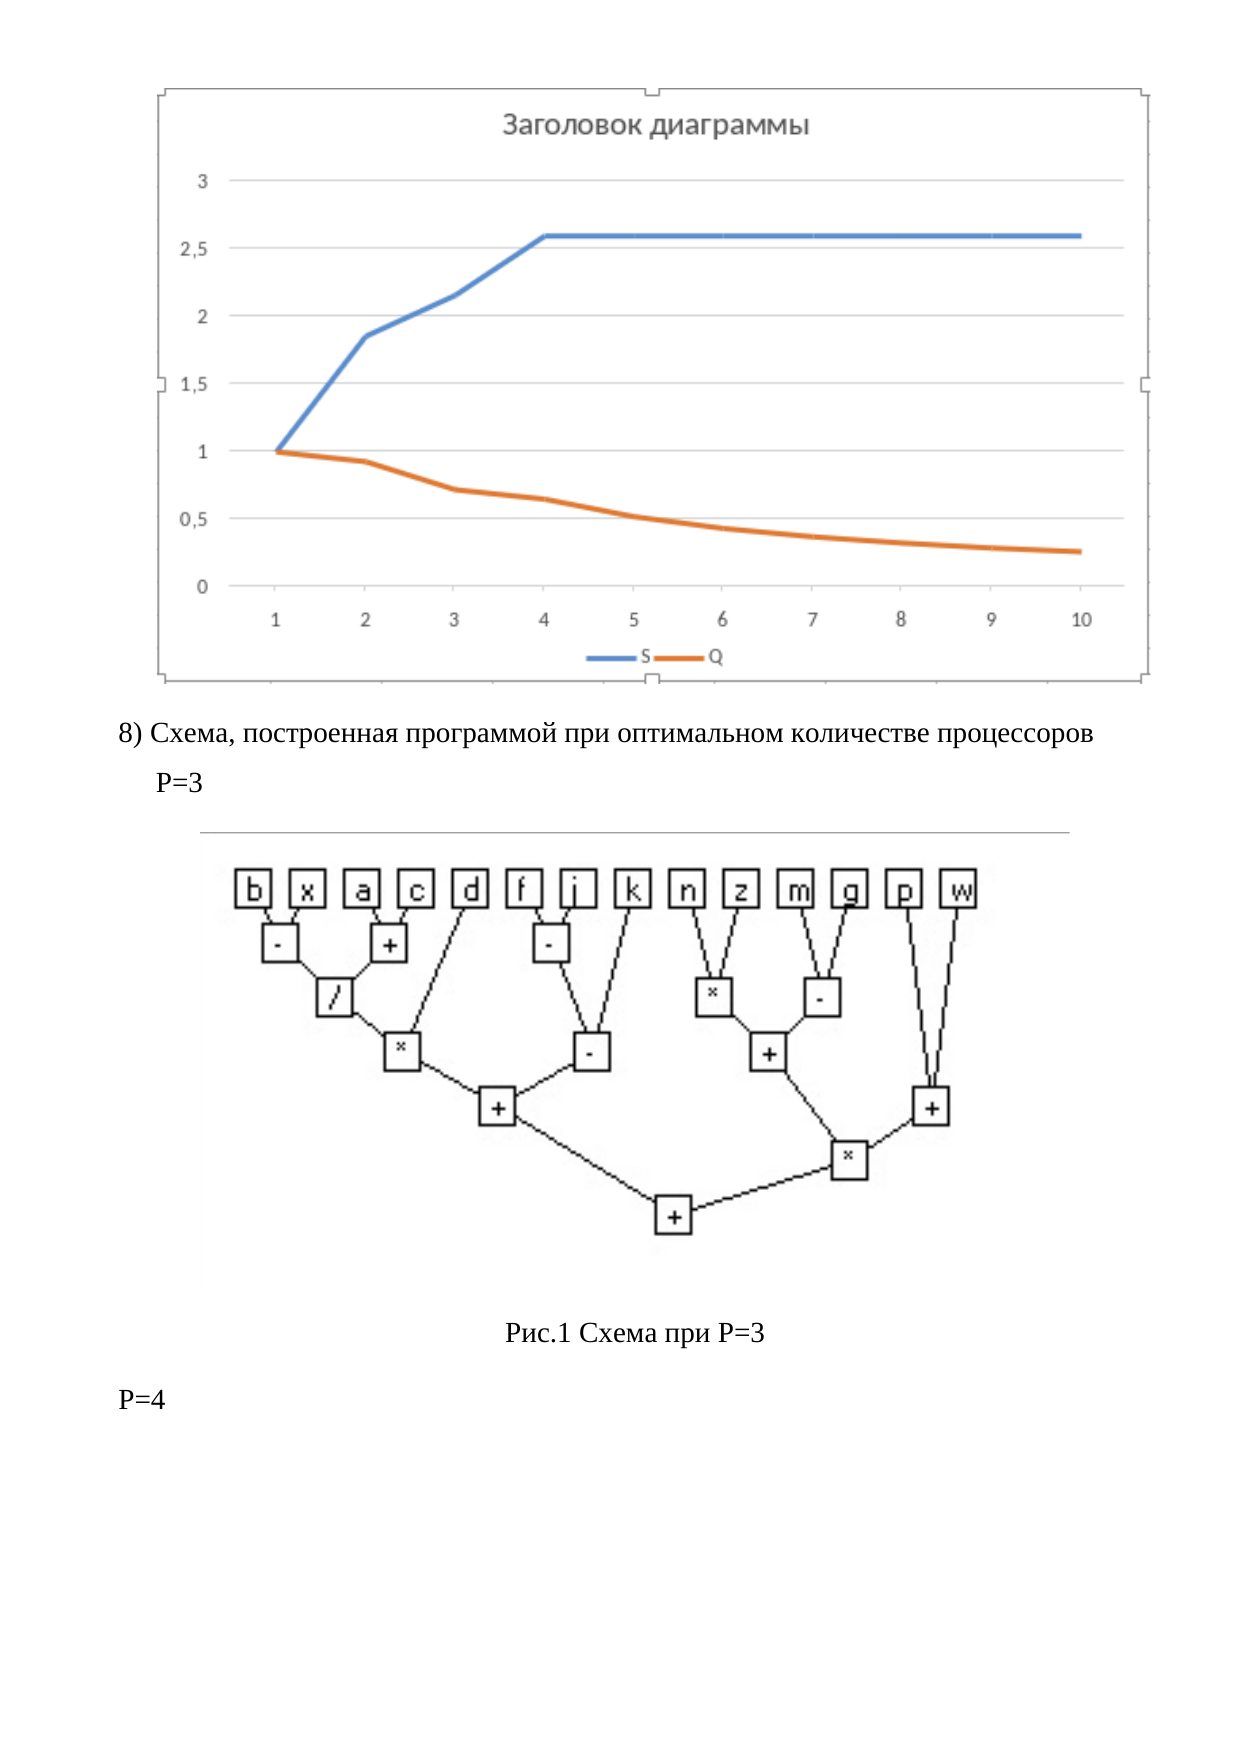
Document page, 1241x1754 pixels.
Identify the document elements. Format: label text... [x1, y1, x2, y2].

text Рис.1 Схема при P=3 [118, 1315, 1152, 1348]
text P=3 [156, 765, 1152, 798]
text P=4 [118, 1382, 1152, 1416]
picture [156, 88, 1151, 684]
picture [200, 832, 1070, 1285]
text 8) Схема, построенная программой при оптимальном количестве процессоров [118, 715, 1152, 748]
